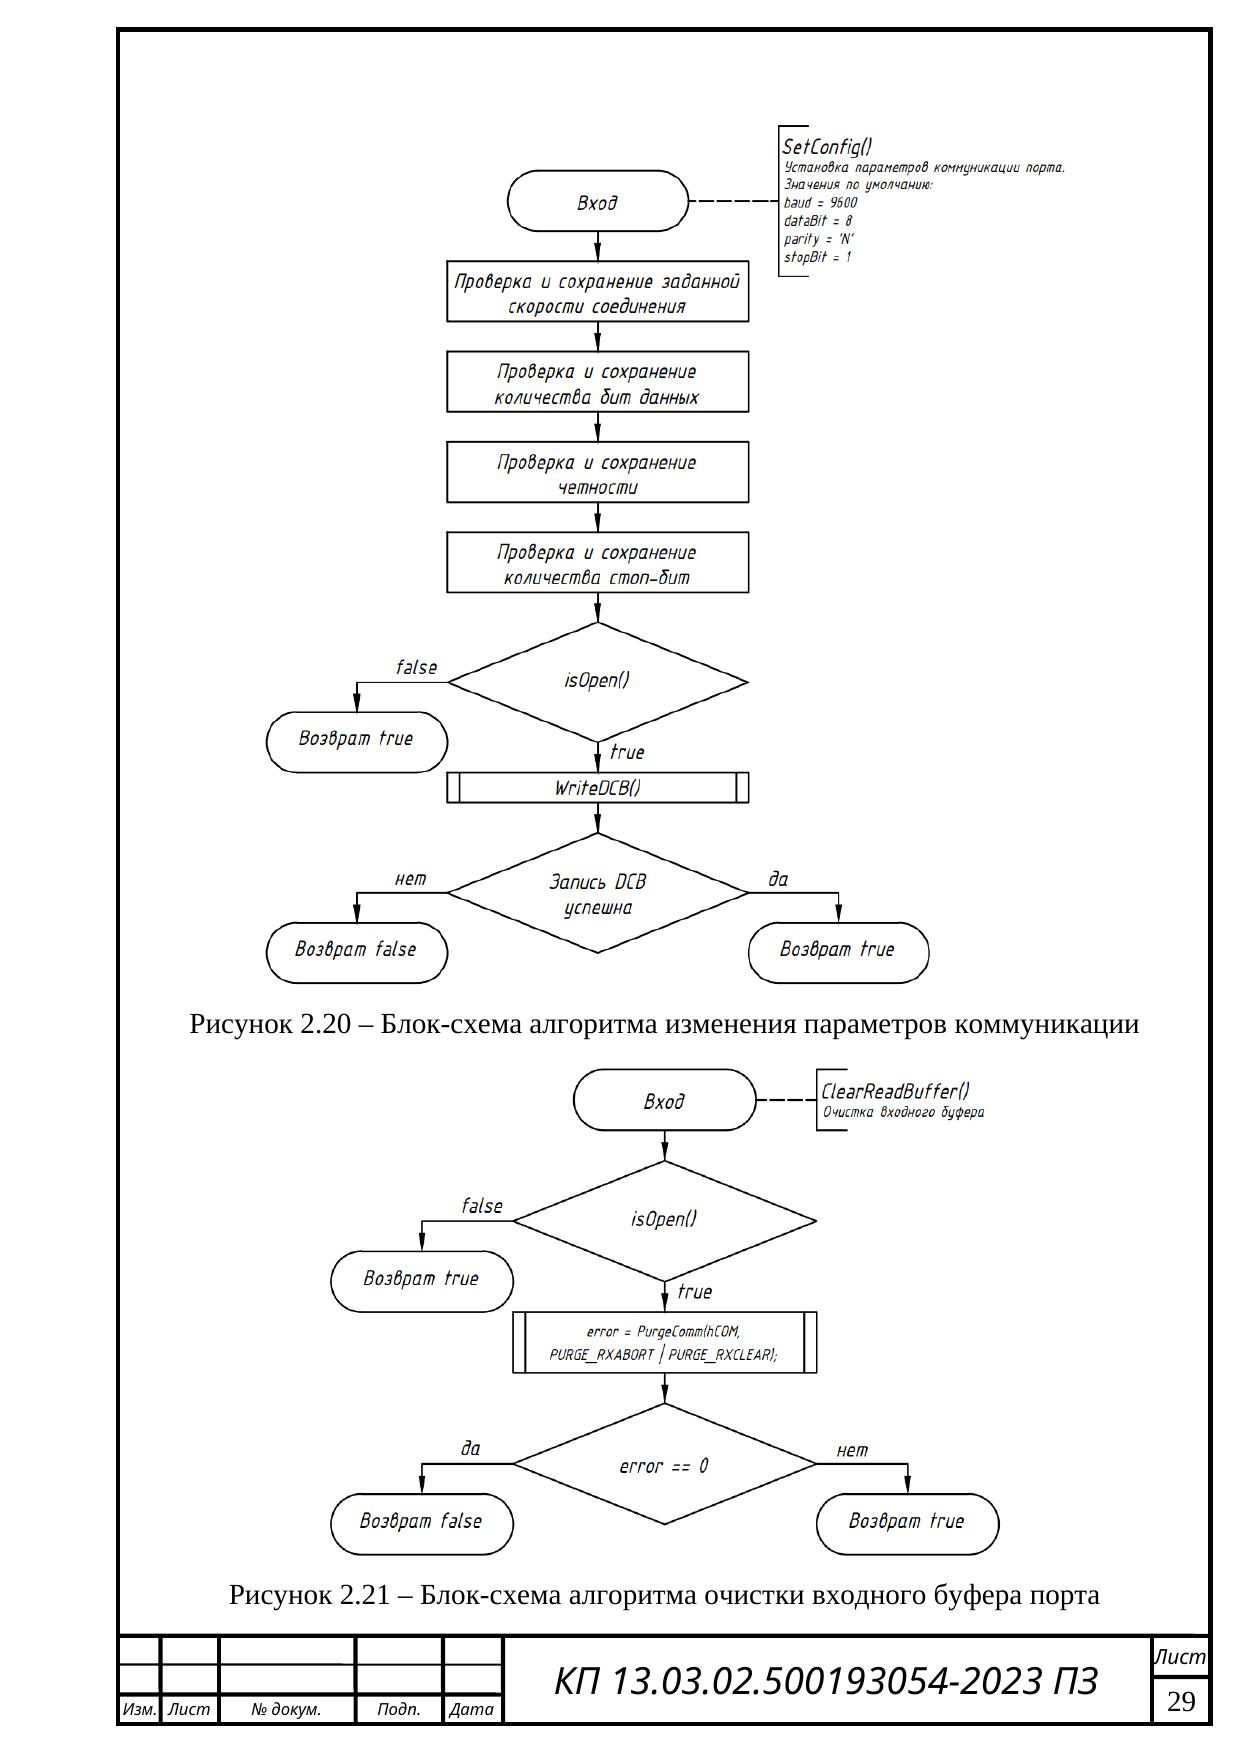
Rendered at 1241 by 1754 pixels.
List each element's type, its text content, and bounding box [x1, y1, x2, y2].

picture [261, 118, 1068, 989]
picture [326, 1060, 1003, 1561]
